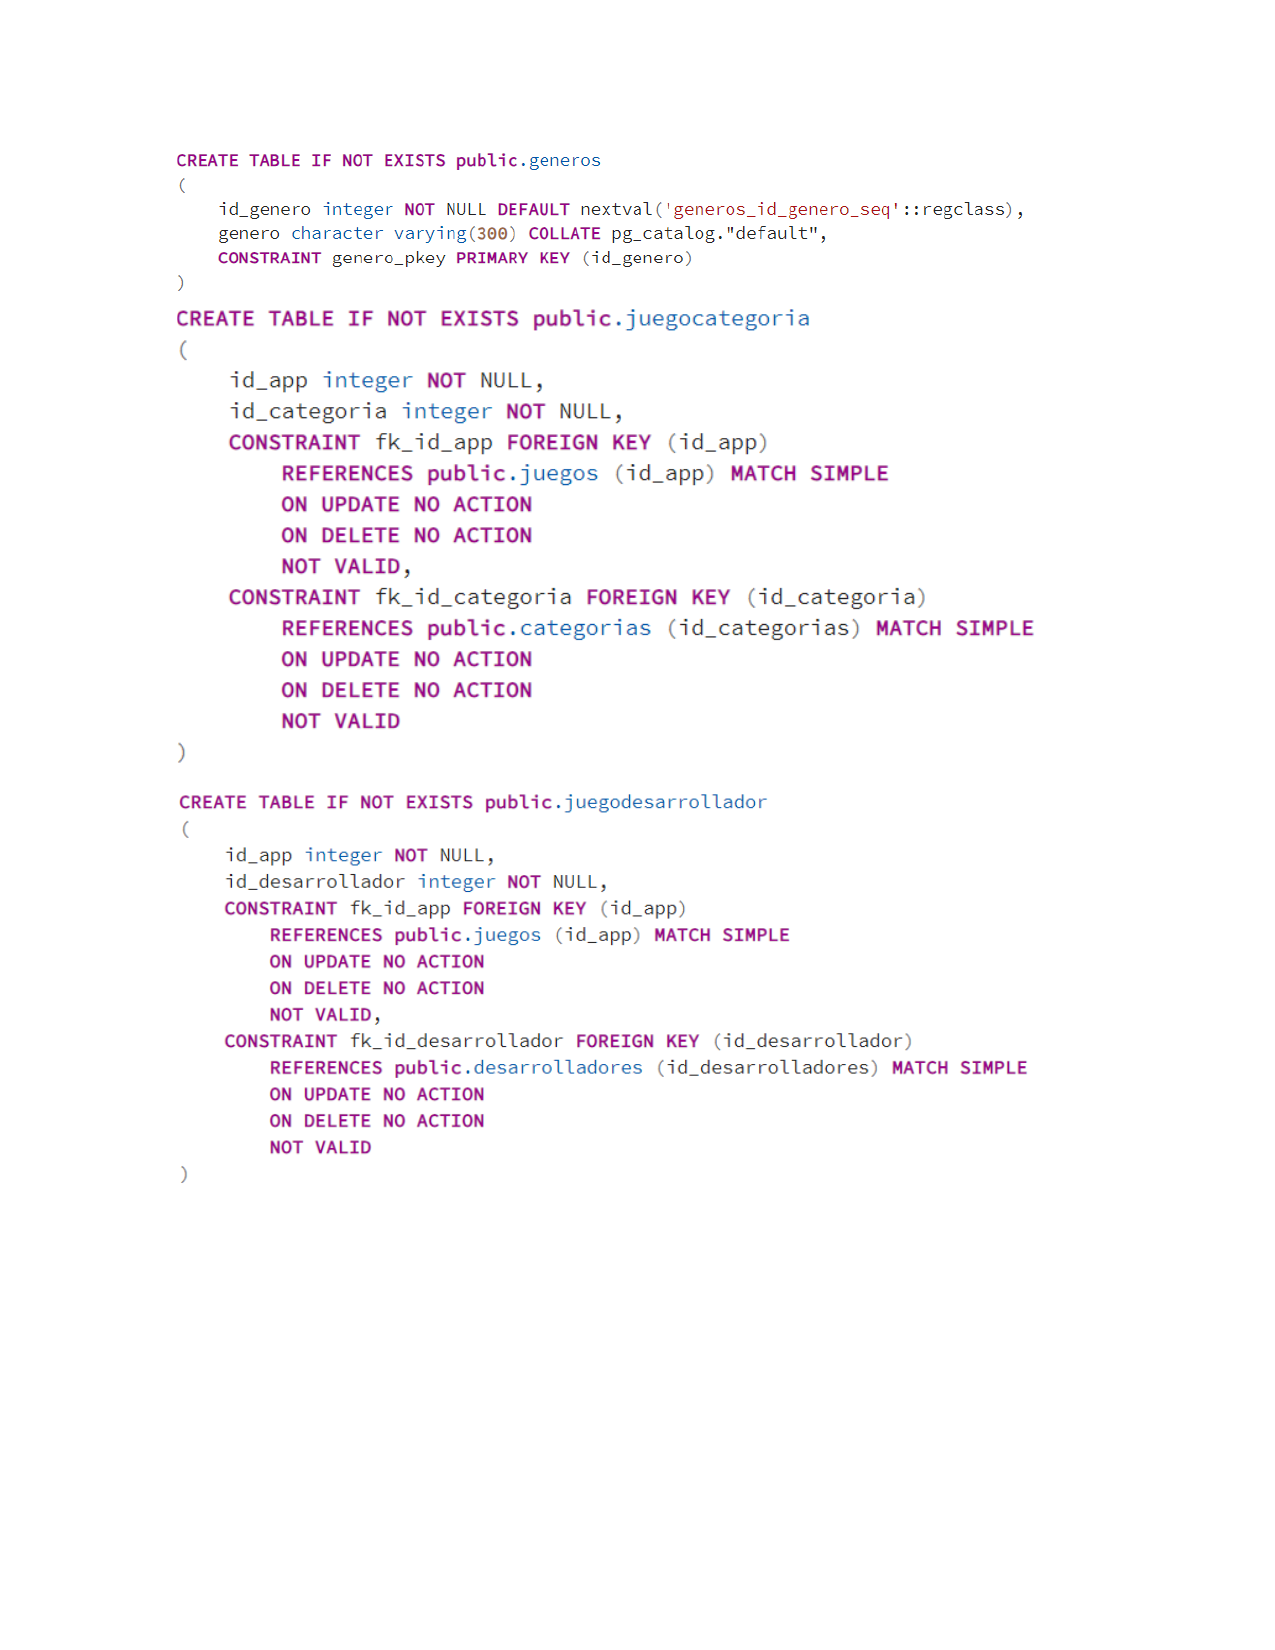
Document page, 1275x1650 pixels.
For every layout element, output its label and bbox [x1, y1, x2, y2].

picture [177, 302, 1098, 785]
picture [177, 788, 1098, 1200]
picture [177, 147, 1098, 299]
